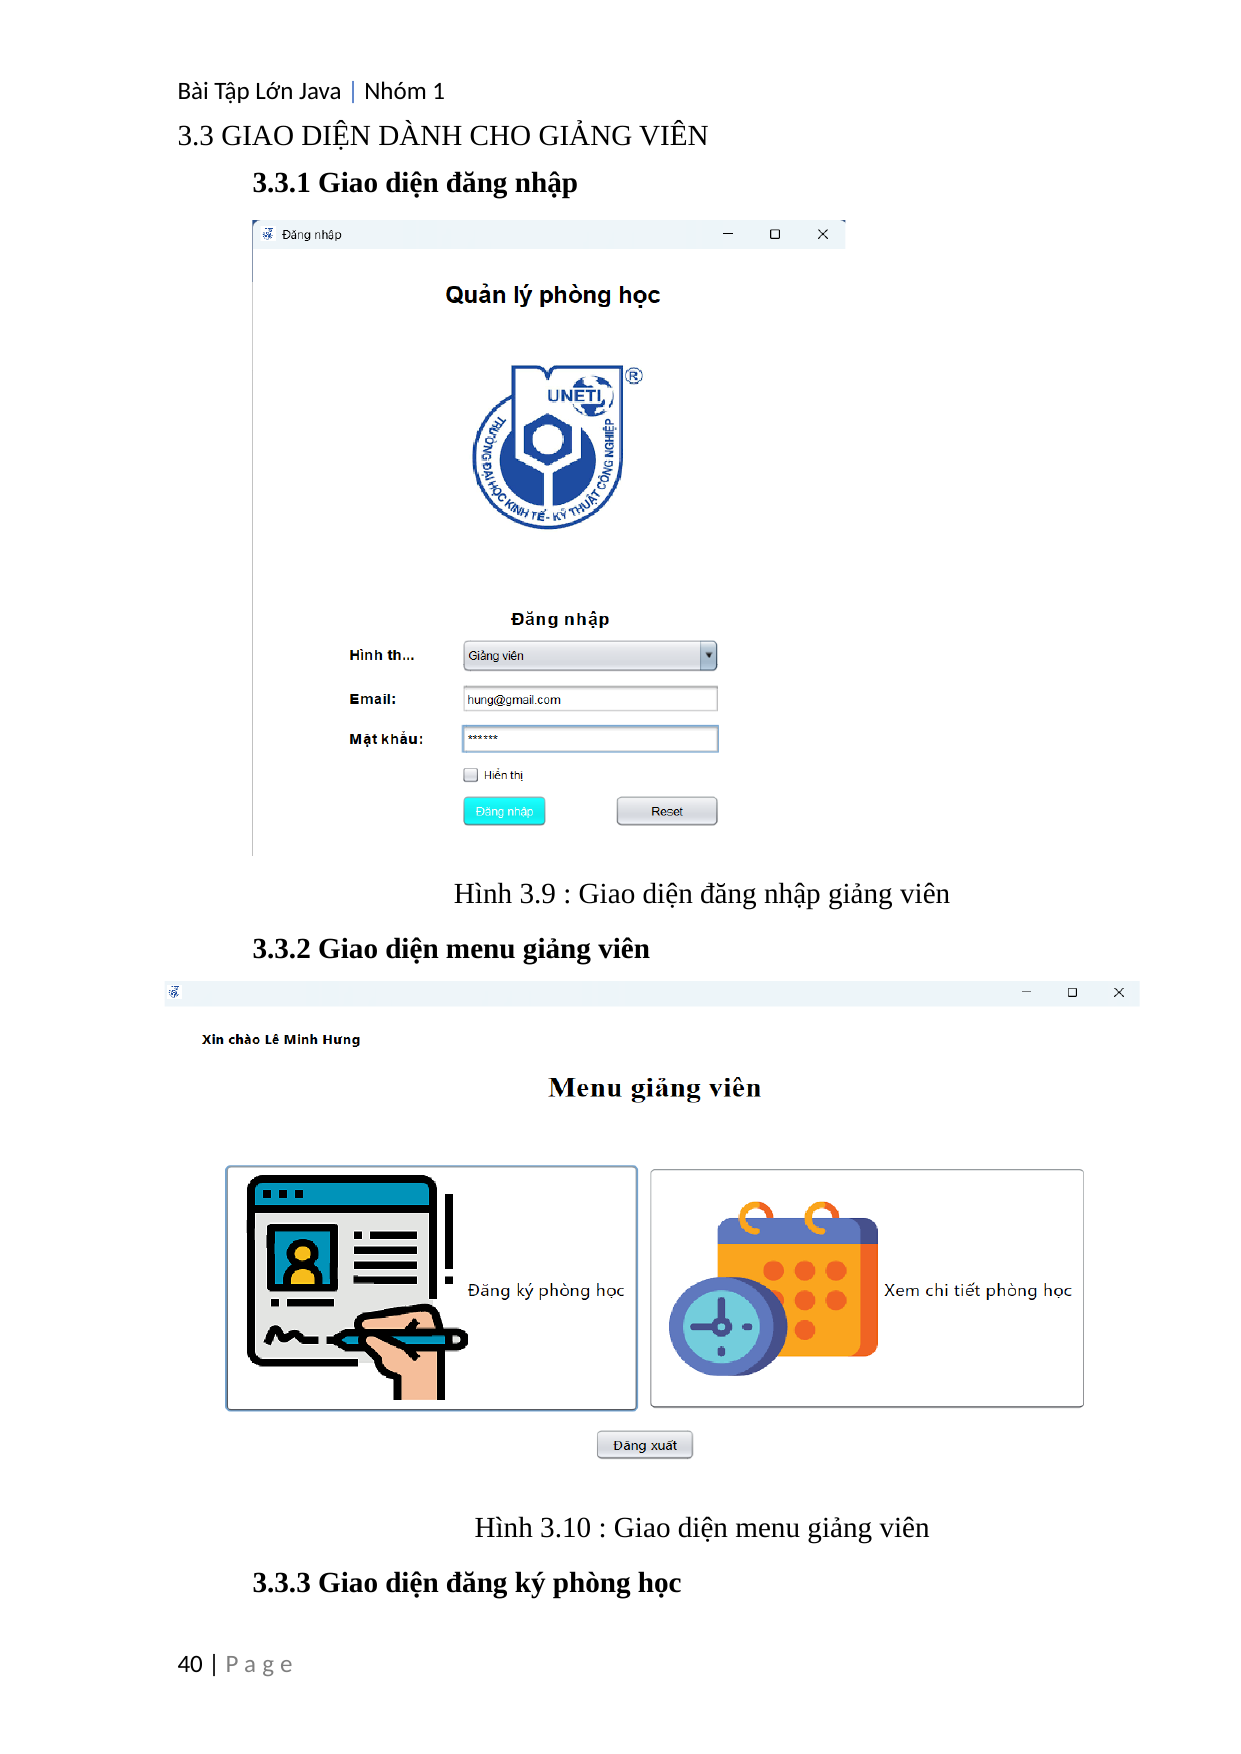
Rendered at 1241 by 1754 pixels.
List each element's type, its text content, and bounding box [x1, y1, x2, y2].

subtitle 3.3.1 Giao diện đăng nhập [177, 165, 1152, 198]
subtitle 3.3 GIAO DIỆN DÀNH CHO GIẢNG VIÊN [177, 118, 1152, 152]
subtitle 3.3.3 Giao diện đăng ký phòng học [177, 1565, 1152, 1599]
text Hình 3.9 : Giao diện đăng nhập giảng viên [177, 877, 1152, 910]
picture [164, 981, 1140, 1480]
subtitle 3.3.2 Giao diện menu giảng viên [177, 932, 1152, 965]
picture [252, 220, 846, 856]
